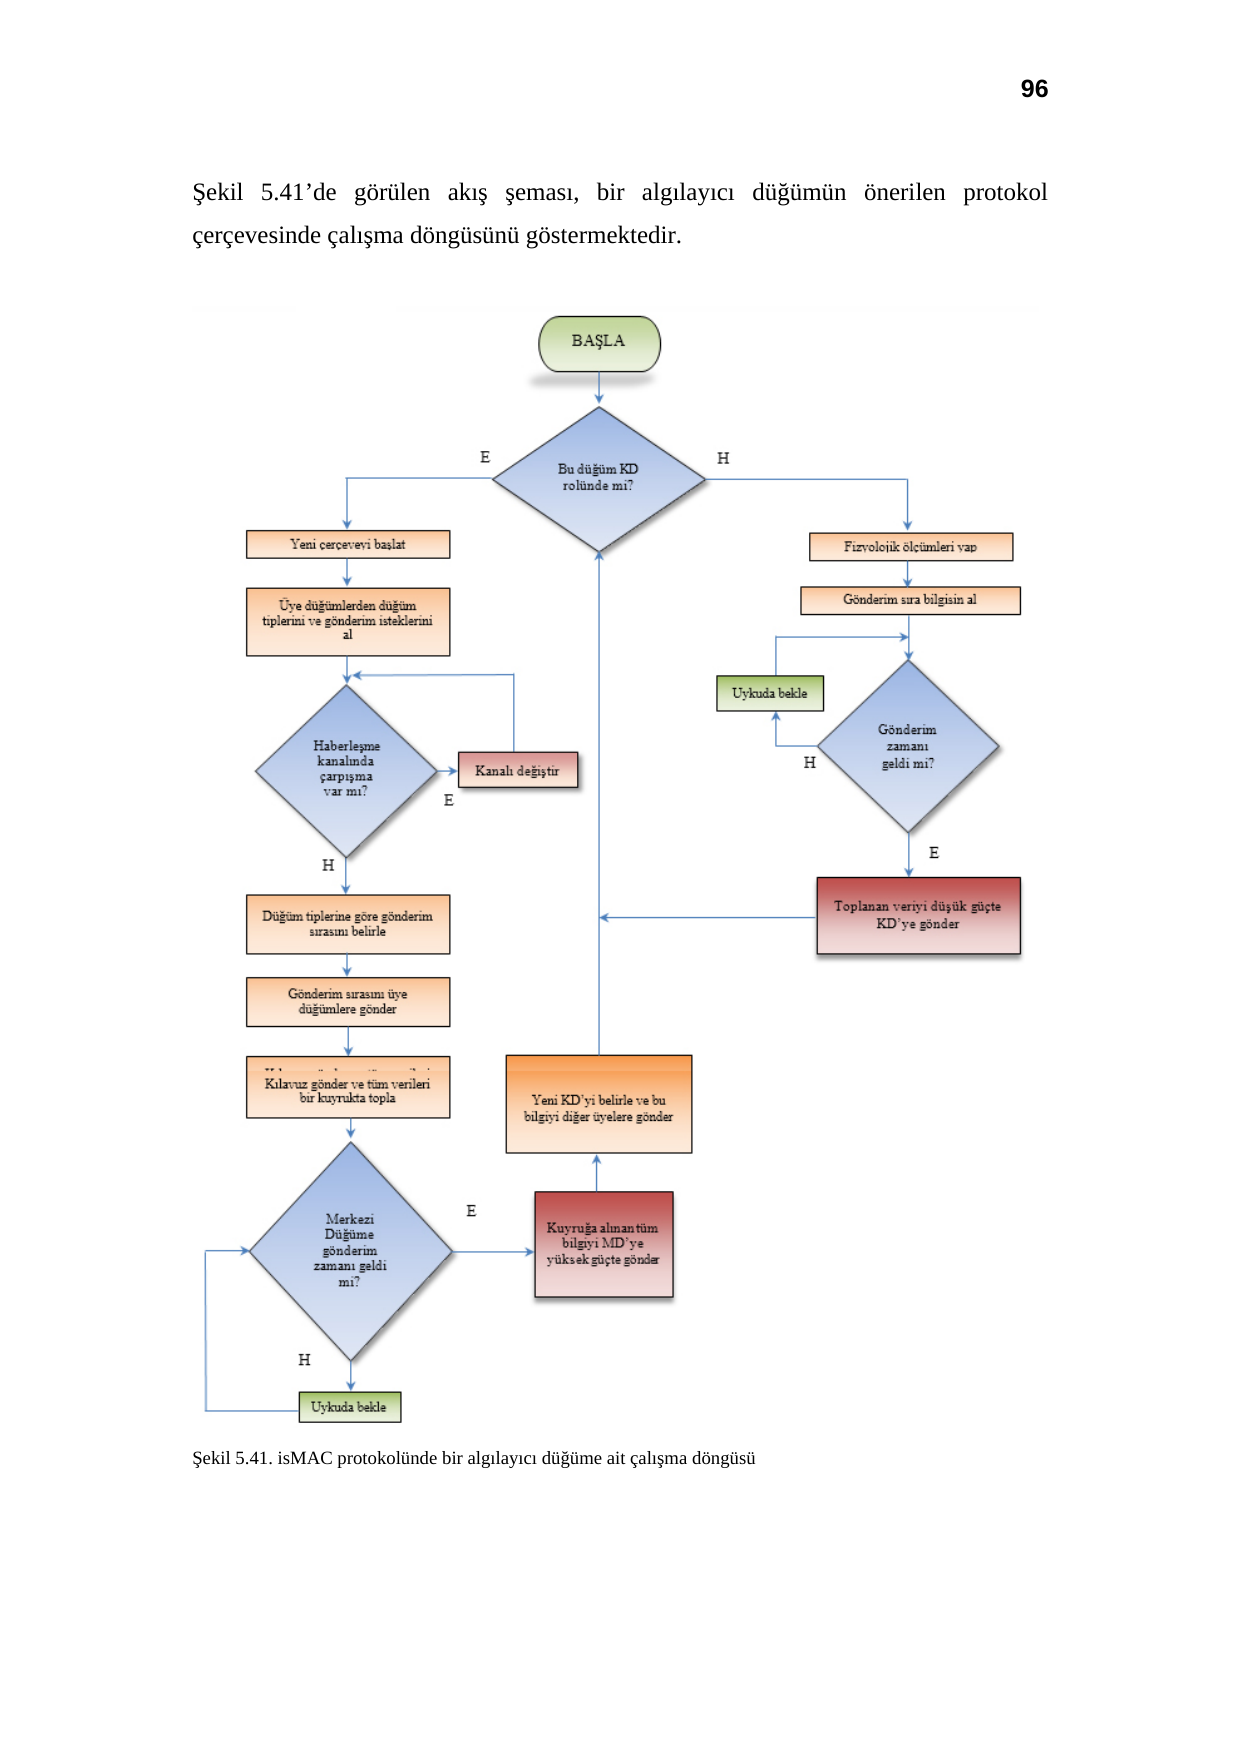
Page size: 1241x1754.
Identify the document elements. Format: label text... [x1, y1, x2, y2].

picture [192, 306, 1040, 1433]
